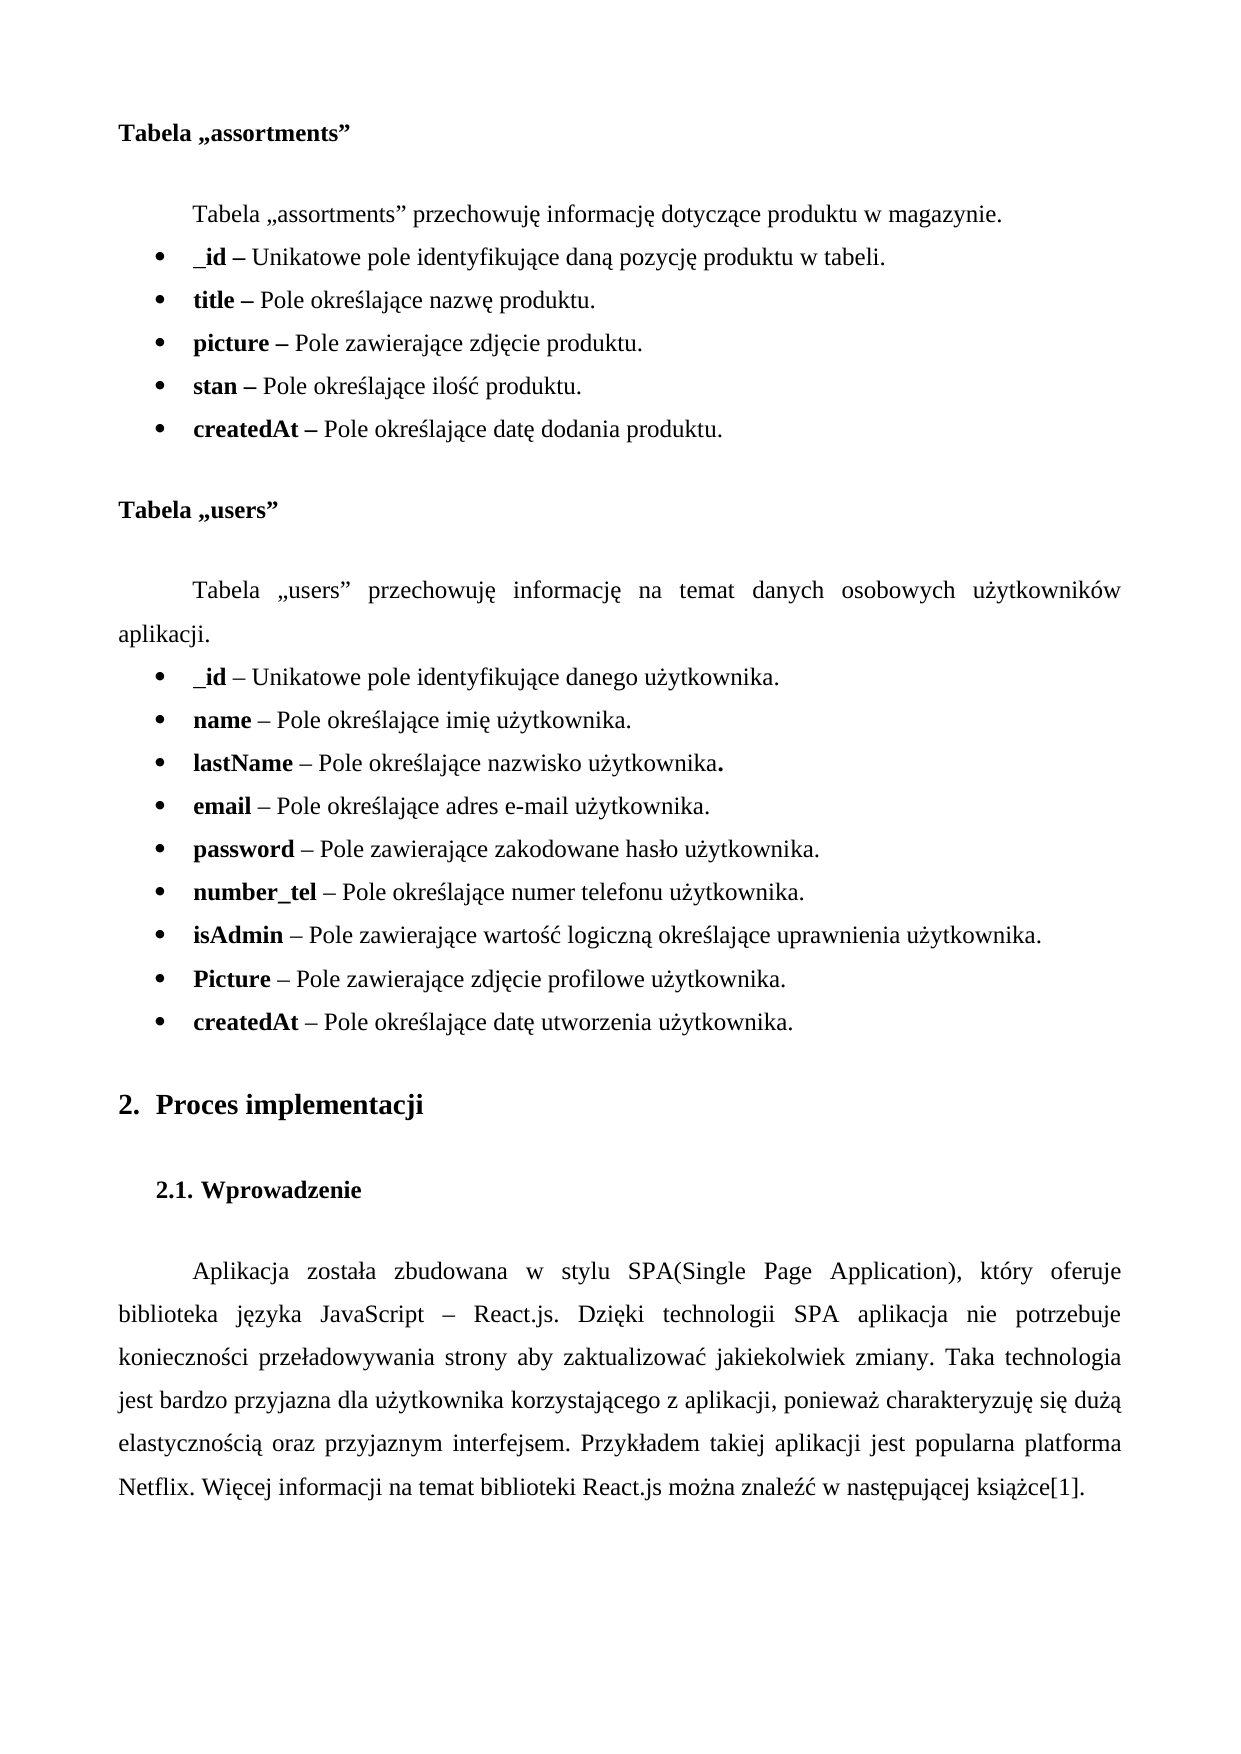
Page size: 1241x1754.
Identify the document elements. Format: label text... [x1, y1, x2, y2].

list lastName – Pole określające nazwisko użytkownika. [156, 748, 1122, 777]
subtitle Wprowadzenie [156, 1175, 1122, 1204]
list _id – Unikatowe pole identyfikujące danego użytkownika. [156, 662, 1122, 691]
list stan – Pole określające ilość produktu. [156, 371, 1122, 400]
subtitle Tabela „users” [118, 495, 1122, 524]
subtitle Proces implementacji [118, 1087, 1122, 1121]
list title – Pole określające nazwę produktu. [156, 285, 1122, 314]
text Aplikacja została zbudowana w stylu SPA(Single Page Application), który oferuje biblioteka języka JavaScript – React.js. Dzięki technologii SPA aplikacja nie potrzebuje konieczności przeładowywania strony aby zaktualizować jakiekolwiek zmiany. Taka technologia jest bardzo przyjazna dla użytkownika korzystającego z aplikacji, ponieważ charakteryzuję się dużą elastycznością oraz przyjaznym interfejsem. Przykładem takiej aplikacji jest popularna platforma Netflix. Więcej informacji na temat biblioteki React.js można znaleźć w następującej książce[1]. [118, 1256, 1122, 1500]
list createdAt – Pole określające datę utworzenia użytkownika. [156, 1007, 1122, 1036]
list email – Pole określające adres e-mail użytkownika. [156, 791, 1122, 820]
list name – Pole określające imię użytkownika. [156, 705, 1122, 734]
list number_tel – Pole określające numer telefonu użytkownika. [156, 877, 1122, 906]
subtitle Tabela „assortments” [118, 118, 1122, 147]
list createdAt – Pole określające datę dodania produktu. [156, 414, 1122, 443]
text Tabela „users” przechowuję informację na temat danych osobowych użytkowników aplikacji. [118, 576, 1122, 647]
text Tabela „assortments” przechowuję informację dotyczące produktu w magazynie. [118, 199, 1122, 227]
list Picture – Pole zawierające zdjęcie profilowe użytkownika. [156, 964, 1122, 992]
list picture – Pole zawierające zdjęcie produktu. [156, 328, 1122, 357]
list password – Pole zawierające zakodowane hasło użytkownika. [156, 834, 1122, 863]
list isAdmin – Pole zawierające wartość logiczną określające uprawnienia użytkownika. [156, 921, 1122, 949]
list _id – Unikatowe pole identyfikujące daną pozycję produktu w tabeli. [156, 242, 1122, 271]
